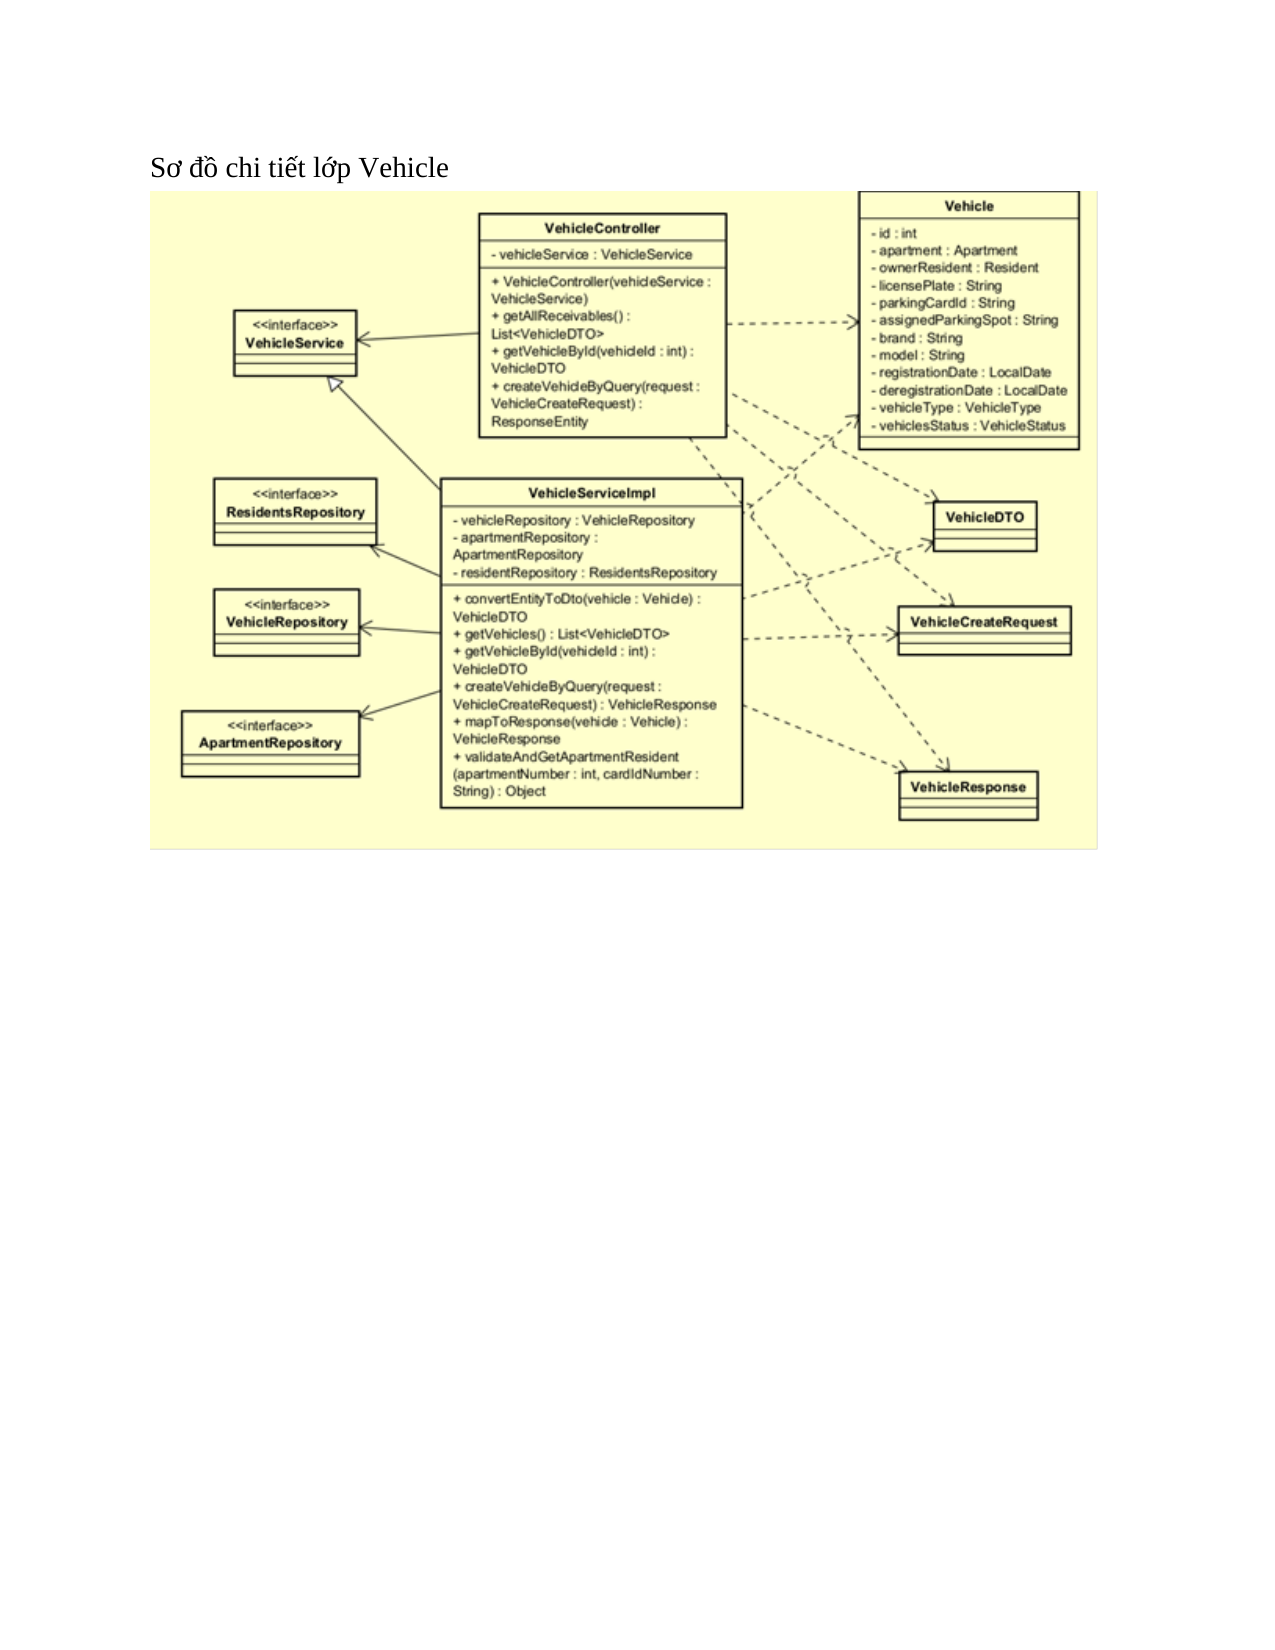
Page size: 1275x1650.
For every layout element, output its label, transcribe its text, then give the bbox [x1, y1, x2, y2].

subtitle Sơ đồ chi tiết lớp Vehicle [150, 150, 1125, 183]
picture [150, 191, 1099, 851]
